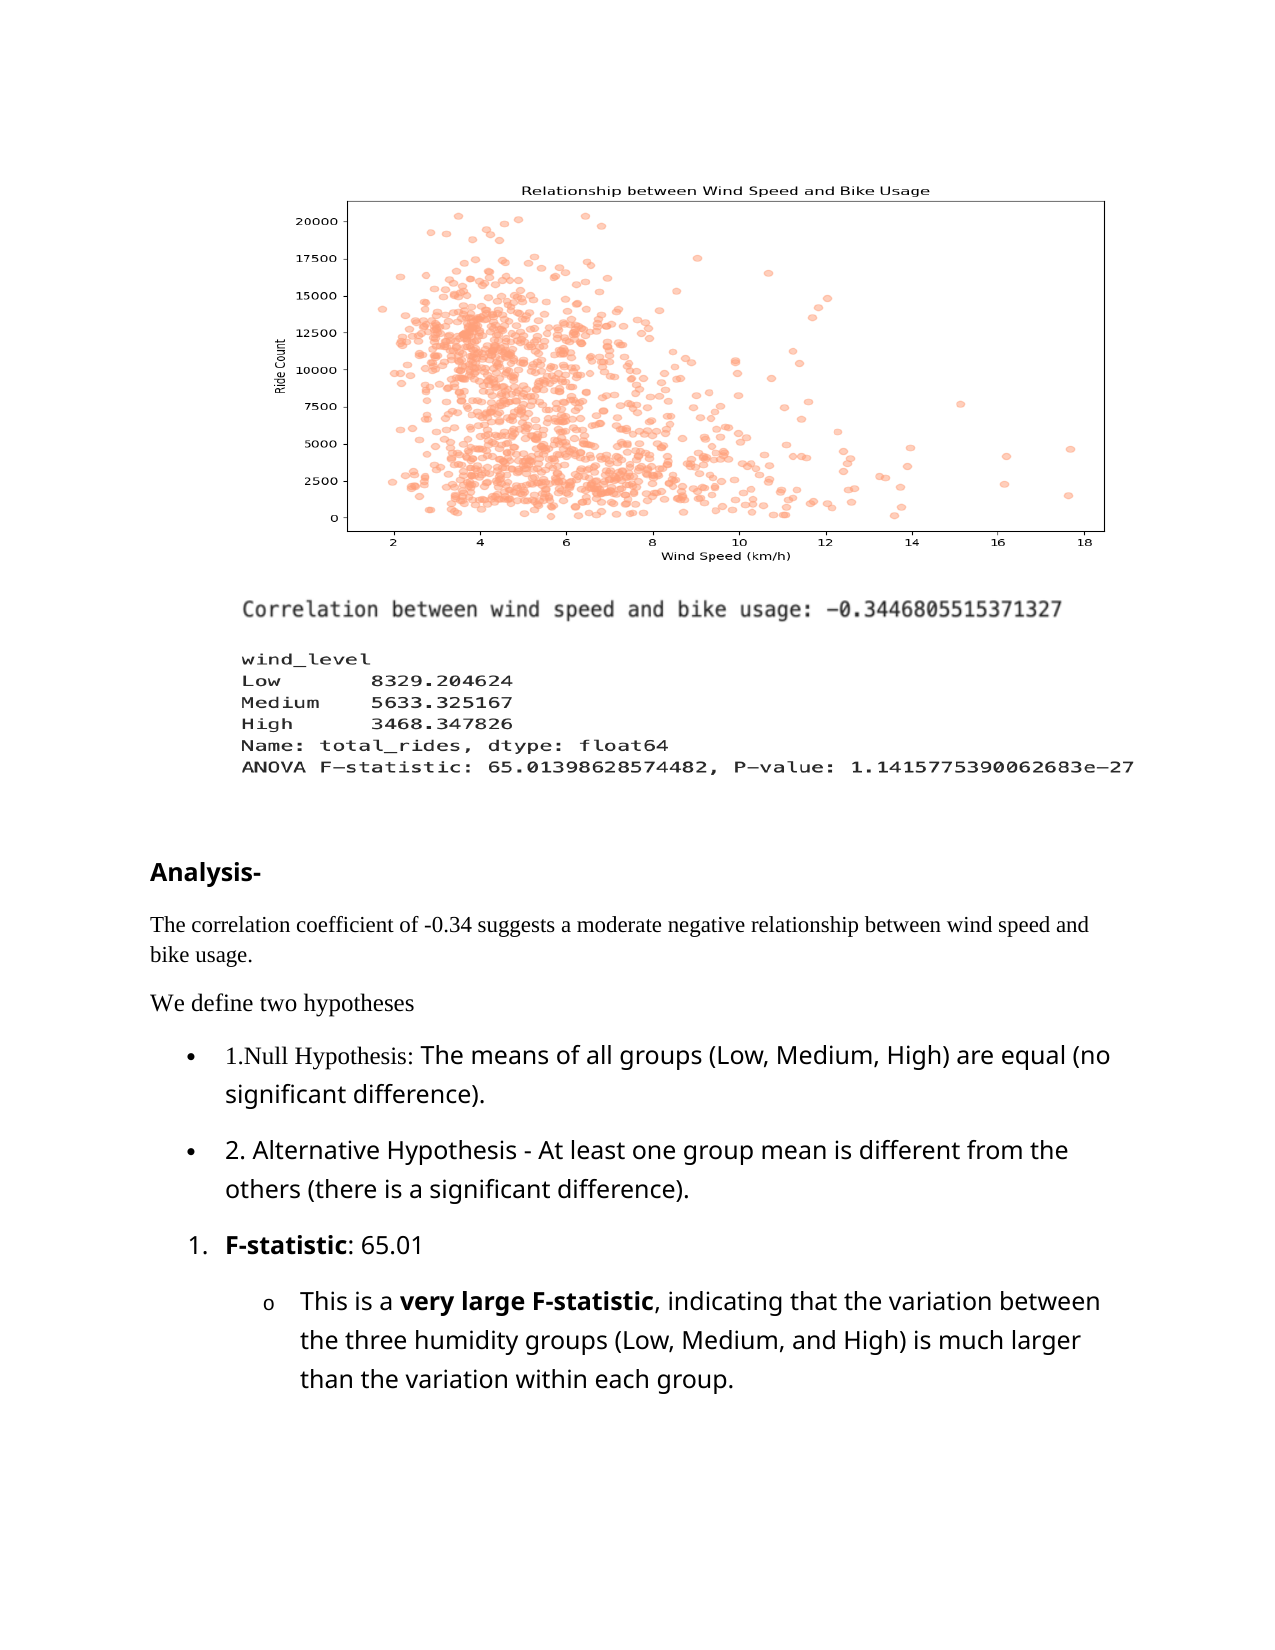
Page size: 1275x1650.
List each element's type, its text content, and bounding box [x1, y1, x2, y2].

picture [225, 644, 1155, 778]
list 2. Alternative Hypothesis - At least one group mean is different from the others (there is a significant difference). [187, 1132, 1125, 1206]
picture [225, 583, 1094, 640]
list F-statistic: 65.01 [187, 1227, 1125, 1262]
text We define two hypotheses [150, 988, 1125, 1017]
list 1.Null Hypothesis: The means of all groups (Low, Medium, High) are equal (no significant difference). [187, 1037, 1125, 1111]
text Analysis- [150, 855, 1125, 889]
picture [225, 150, 1200, 578]
text The correlation coefficient of -0.34 suggests a moderate negative relationship between wind speed and bike usage. [150, 911, 1125, 967]
list This is a very large F-statistic, indicating that the variation between the three humidity groups (Low, Medium, and High) is much larger than the variation within each group. [262, 1283, 1125, 1396]
